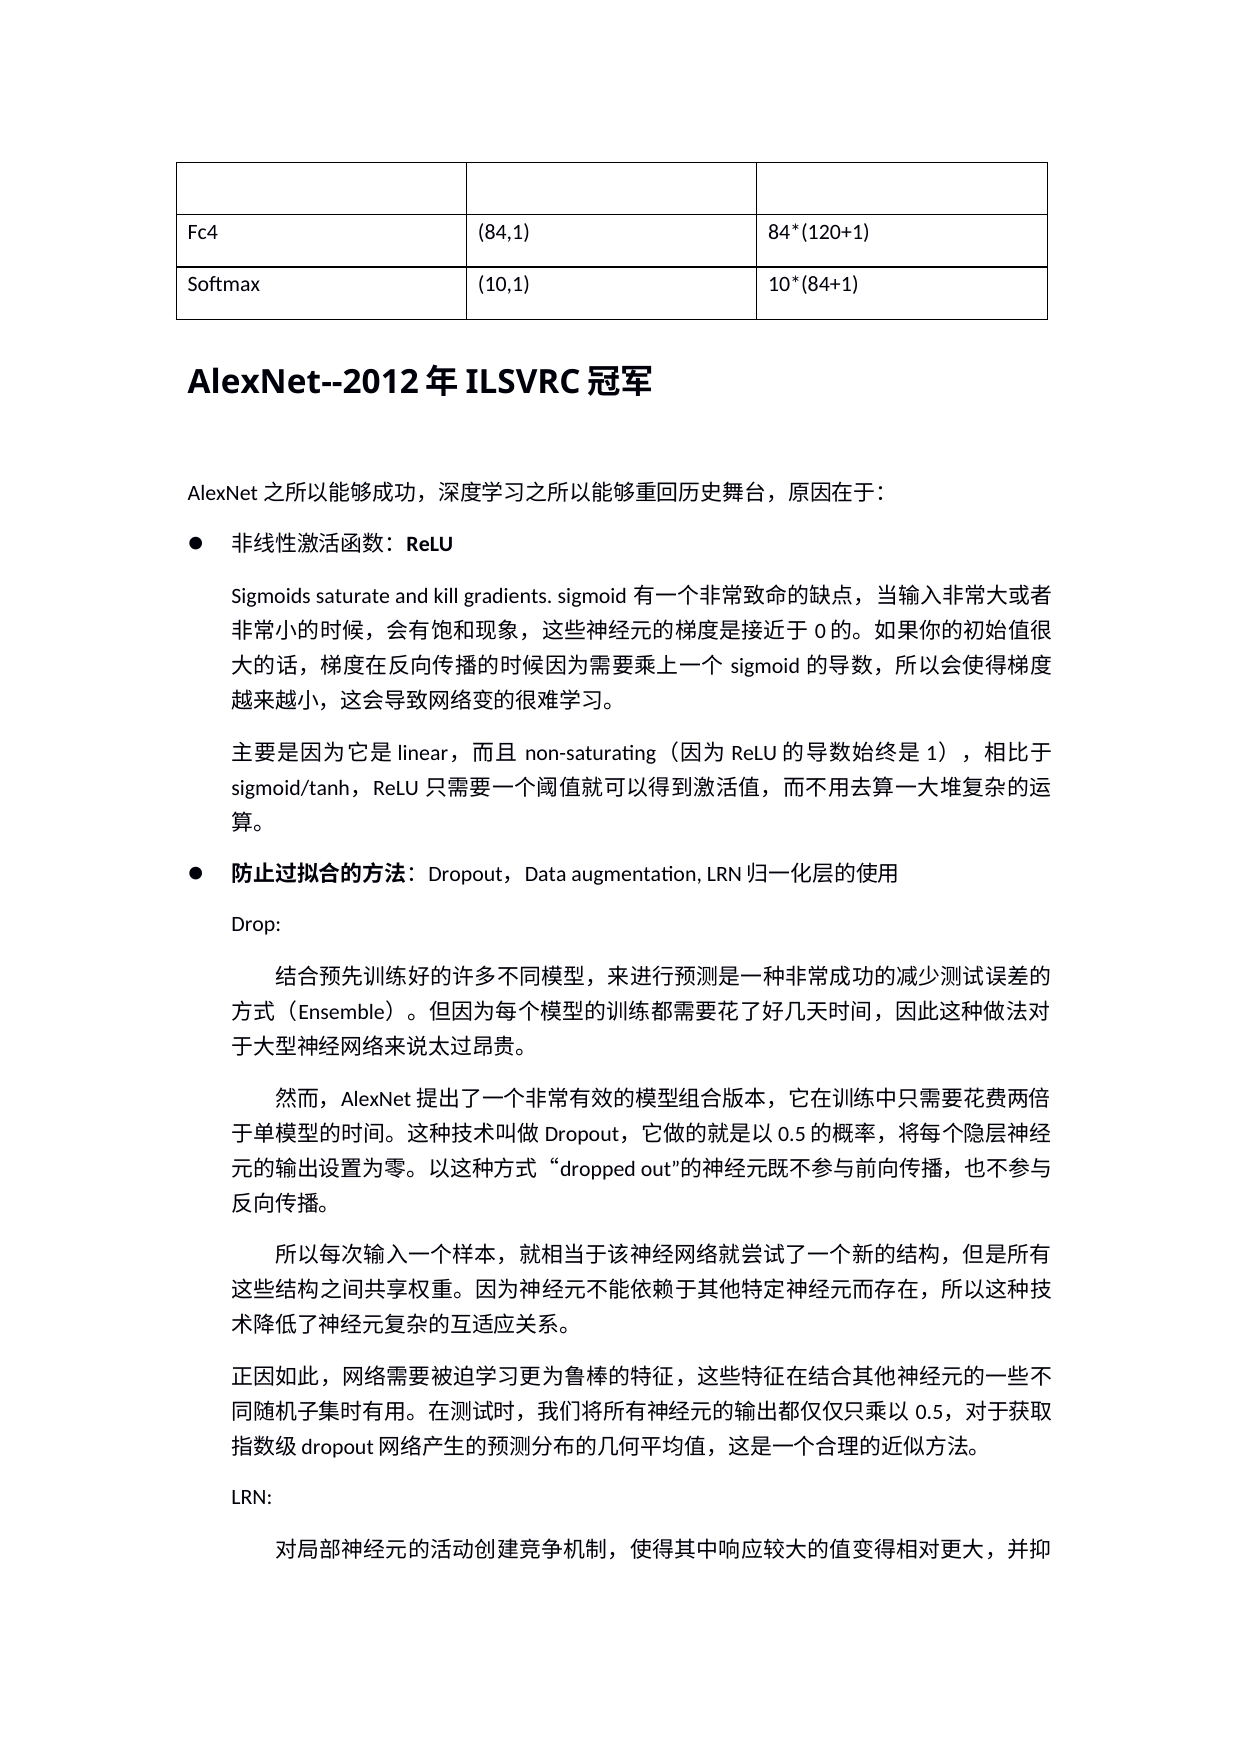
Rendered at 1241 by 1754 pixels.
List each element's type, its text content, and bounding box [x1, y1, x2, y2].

text 然而，AlexNet 提出了一个非常有效的模型组合版本，它在训练中只需要花费两倍于单模型的时间。这种技术叫做Dropout，它做的就是以0.5的概率，将每个隐层神经元的输出设置为零。以这种方式“dropped out”的神经元既不参与前向传播，也不参与反向传播。 [231, 1080, 1053, 1218]
subtitle AlexNet--2012年ILSVRC冠军 [187, 347, 1053, 412]
list 防止过拟合的方法：Dropout，Data augmentation, LRN归一化层的使用 [187, 856, 1053, 888]
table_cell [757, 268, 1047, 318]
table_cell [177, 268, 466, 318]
text Sigmoids saturate and kill gradients. sigmoid 有一个非常致命的缺点，当输入非常大或者非常小的时候，会有饱和现象，这些神经元的梯度是接近于0的。如果你的初始值很大的话，梯度在反向传播的时候因为需要乘上一个sigmoid 的导数，所以会使得梯度越来越小，这会导致网络变的很难学习。 [231, 577, 1053, 715]
text Drop: [187, 907, 1053, 940]
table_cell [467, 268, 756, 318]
list 非线性激活函数：ReLU [187, 526, 1053, 558]
text LRN: [231, 1480, 1053, 1513]
text 所以每次输入一个样本，就相当于该神经网络就尝试了一个新的结构，但是所有这些结构之间共享权重。因为神经元不能依赖于其他特定神经元而存在，所以这种技术降低了神经元复杂的互适应关系。 [231, 1237, 1053, 1339]
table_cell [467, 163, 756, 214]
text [231, 1532, 1053, 1564]
text 结合预先训练好的许多不同模型，来进行预测是一种非常成功的减少测试误差的方式（Ensemble）。但因为每个模型的训练都需要花了好几天时间，因此这种做法对于大型神经网络来说太过昂贵。 [231, 959, 1053, 1061]
text 正因如此，网络需要被迫学习更为鲁棒的特征，这些特征在结合其他神经元的一些不同随机子集时有用。在测试时，我们将所有神经元的输出都仅仅只乘以0.5，对于获取指数级dropout网络产生的预测分布的几何平均值，这是一个合理的近似方法。 [231, 1359, 1053, 1461]
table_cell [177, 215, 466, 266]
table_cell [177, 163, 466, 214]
text AlexNet 之所以能够成功，深度学习之所以能够重回历史舞台，原因在于： [187, 474, 1053, 507]
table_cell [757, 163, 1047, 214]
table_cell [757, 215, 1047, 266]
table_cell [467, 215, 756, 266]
text 主要是因为它是linear，而且 non-saturating（因为ReLU的导数始终是1），相比于 sigmoid/tanh，ReLU 只需要一个阈值就可以得到激活值，而不用去算一大堆复杂的运算。 [231, 734, 1053, 837]
